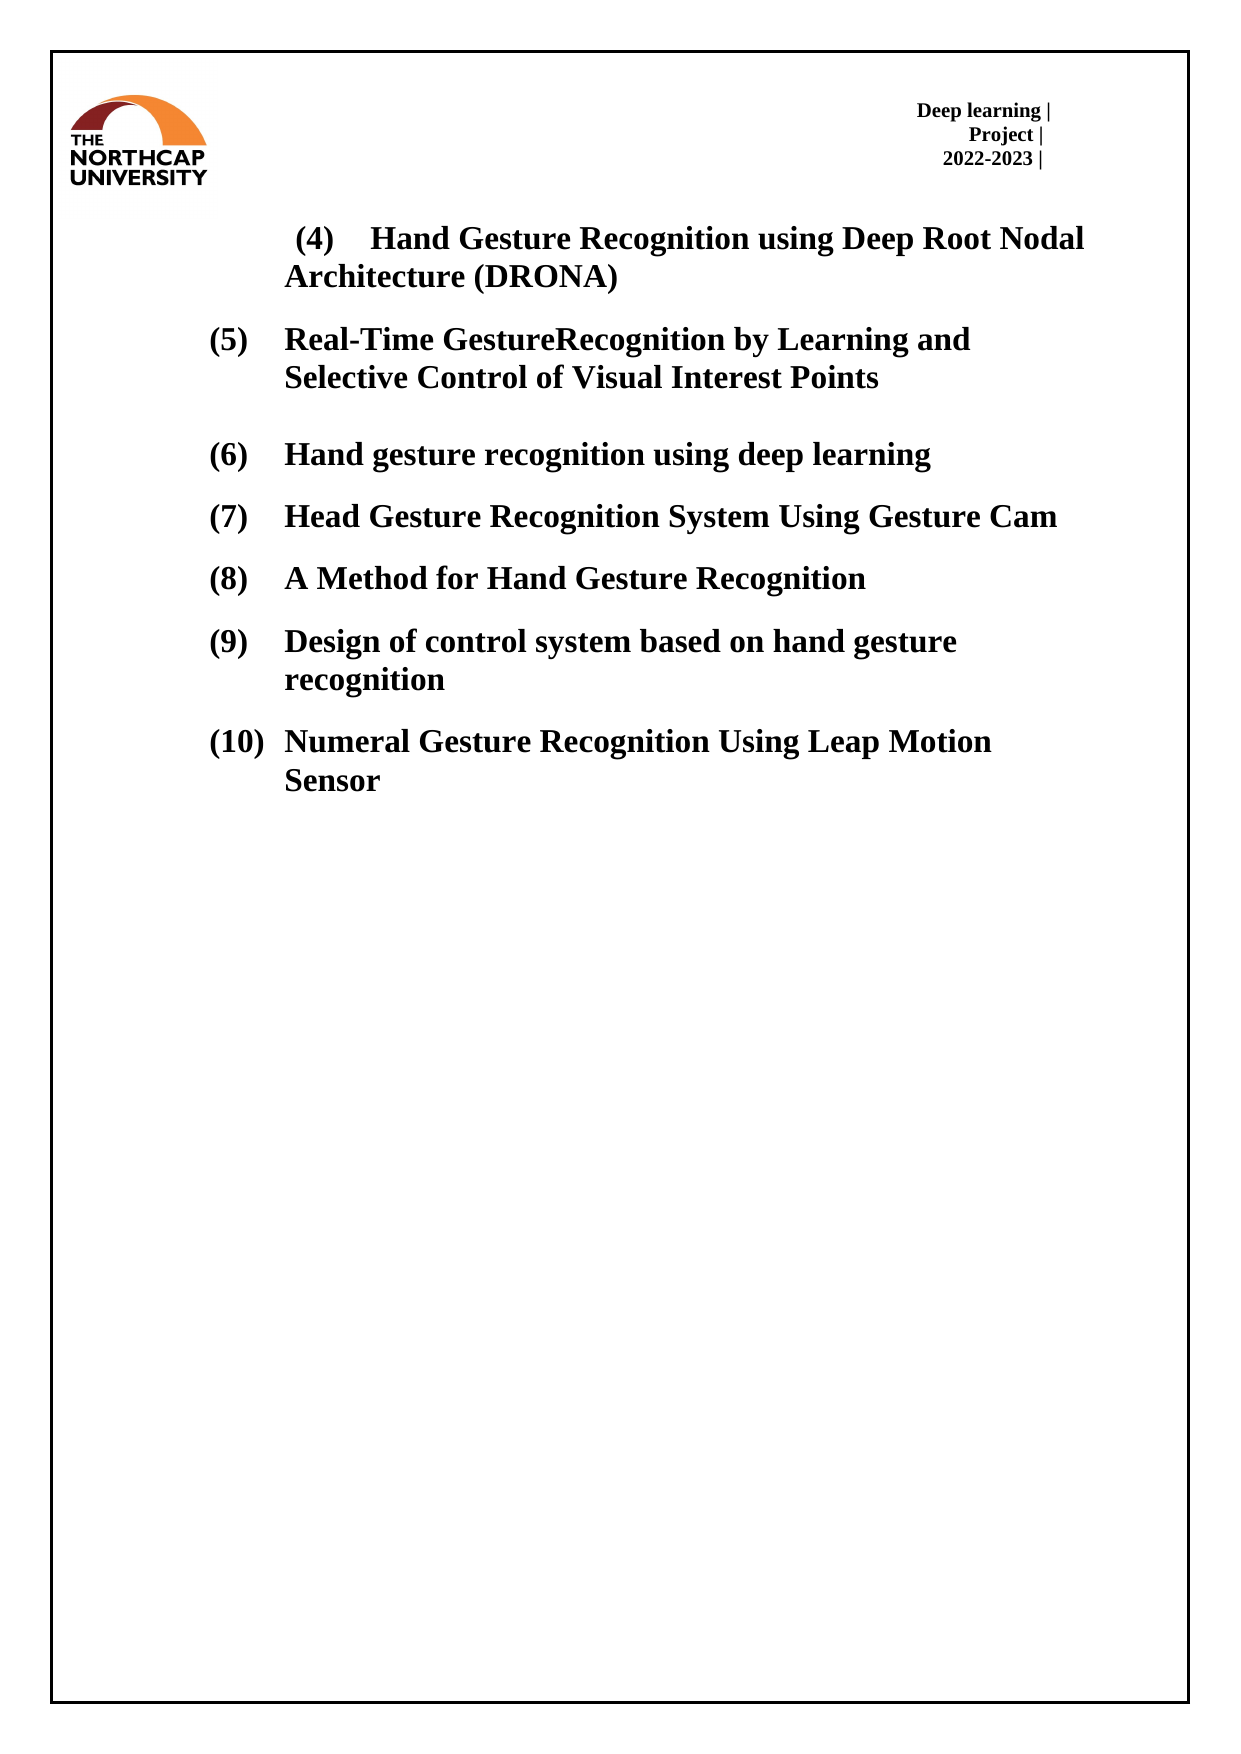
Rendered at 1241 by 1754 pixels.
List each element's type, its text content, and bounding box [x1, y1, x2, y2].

subtitle Design of control system based on hand gesture recognition [209, 621, 1090, 698]
subtitle A Method for Hand Gesture Recognition [209, 559, 1090, 597]
subtitle Hand gesture recognition using deep learning [209, 434, 1090, 472]
picture [57, 58, 218, 219]
subtitle Head Gesture Recognition System Using Gesture Cam [209, 496, 1090, 534]
subtitle Numeral Gesture Recognition Using Leap Motion Sensor [209, 722, 1090, 798]
subtitle Hand Gesture Recognition using Deep Root Nodal Architecture (DRONA) [209, 218, 1090, 295]
list Real-Time GestureRecognition by Learning and Selective Control of Visual Interest Points [209, 319, 1090, 396]
